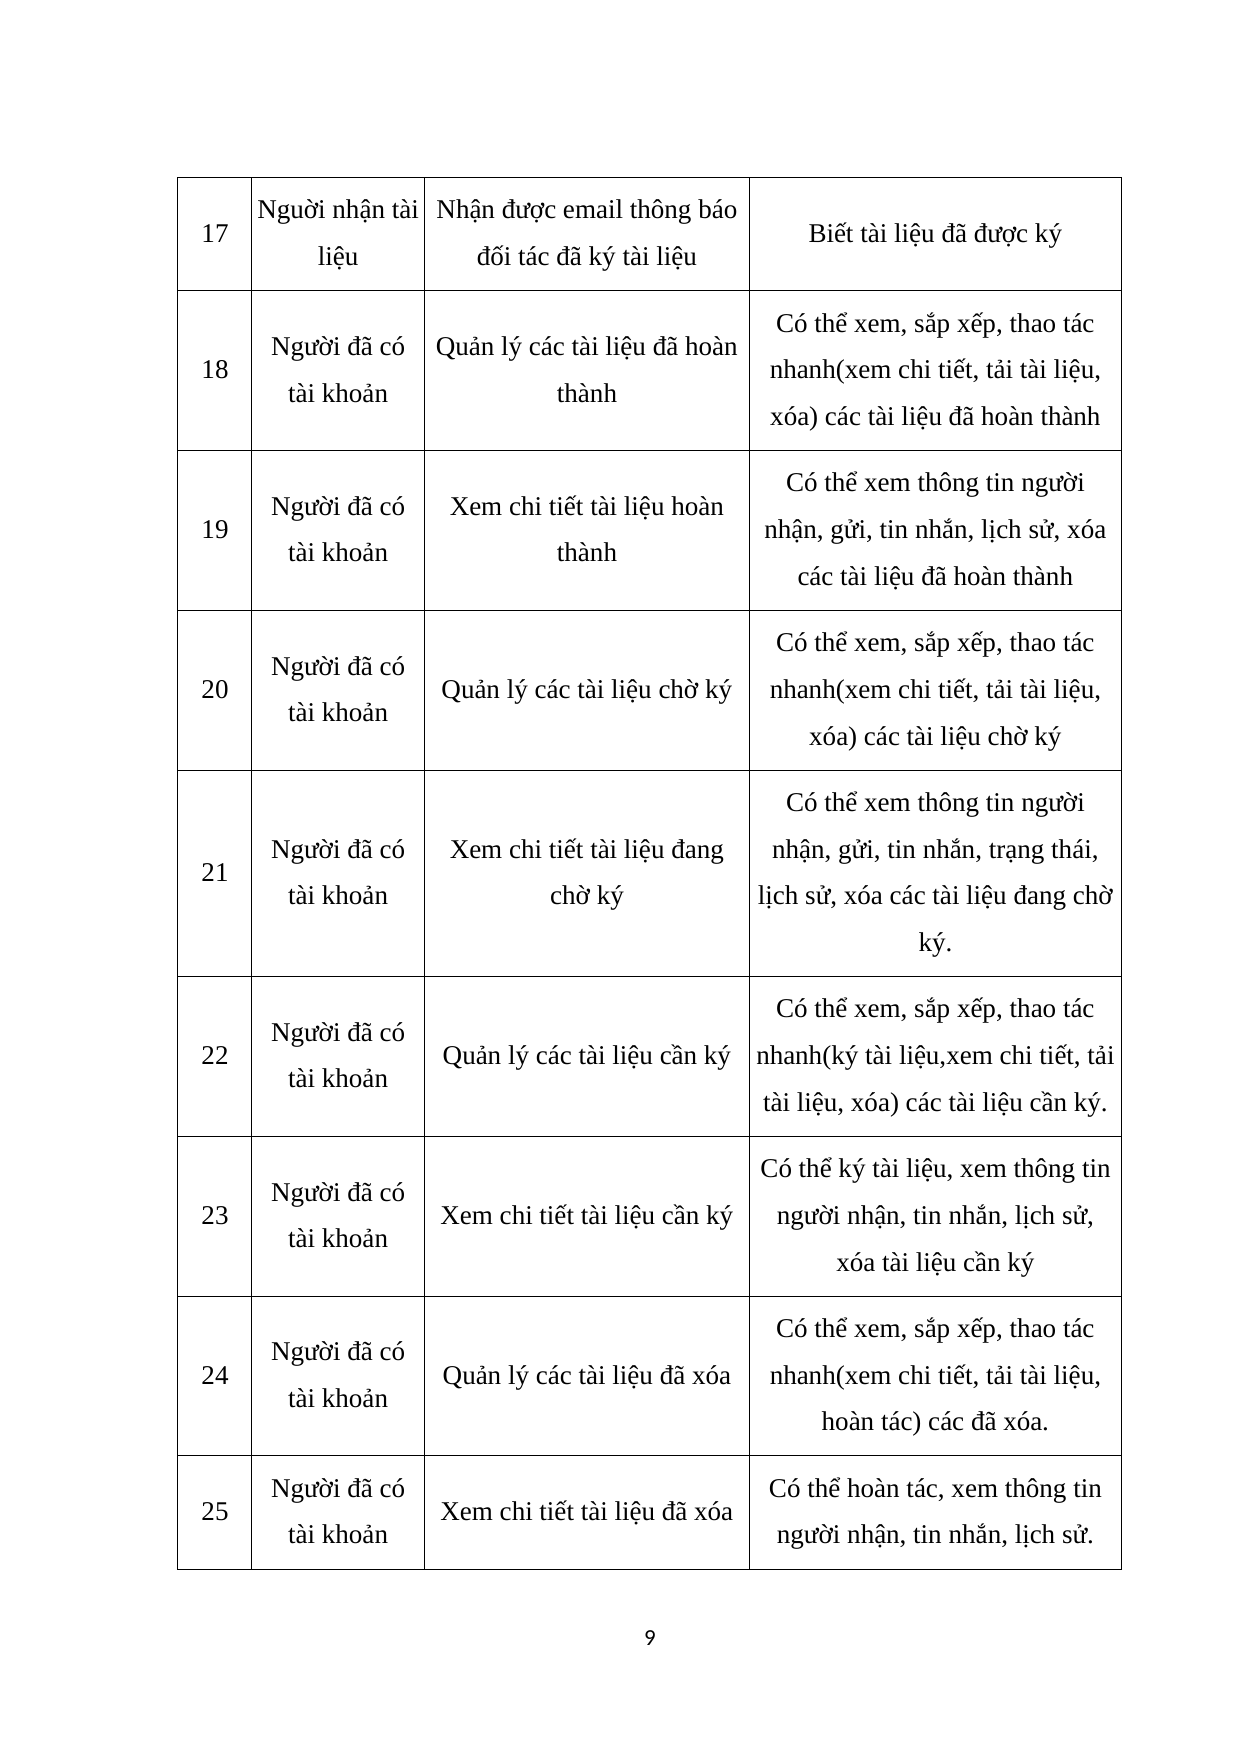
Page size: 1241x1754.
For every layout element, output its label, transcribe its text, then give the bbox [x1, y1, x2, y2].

table_cell Có thể xem, sắp xếp, thao tác nhanh(ký tài liệu,xem chi tiết, tải tài liệu, xóa) các tài liệu cần ký. [750, 977, 1121, 1136]
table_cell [252, 1456, 424, 1568]
table_cell Quản lý các tài liệu chờ ký [425, 611, 749, 769]
table_cell Có thể xem thông tin người nhận, gửi, tin nhắn, lịch sử, xóa các tài liệu đã hoàn thành [750, 451, 1121, 610]
table_cell Nhận được email thông báo đối tác đã ký tài liệu [425, 178, 749, 290]
table_cell Có thể ký tài liệu, xem thông tin người nhận, tin nhắn, lịch sử, xóa tài liệu cần ký [750, 1137, 1121, 1296]
table_cell Quản lý các tài liệu đã hoàn thành [425, 291, 749, 450]
table_cell Biết tài liệu đã được ký [750, 178, 1121, 290]
table_cell Xem chi tiết tài liệu đã xóa [425, 1456, 749, 1568]
table_cell Quản lý các tài liệu đã xóa [425, 1297, 749, 1455]
table_cell Nguời nhận tài liệu [252, 178, 424, 290]
table_cell 21 [178, 771, 251, 976]
table_cell Người đã có tài khoản [252, 771, 424, 976]
table_cell 24 [178, 1297, 251, 1455]
table_cell Có thể xem thông tin người nhận, gửi, tin nhắn, trạng thái, lịch sử, xóa các tài liệu đang chờ ký. [750, 771, 1121, 976]
table_cell Người đã có tài khoản [252, 977, 424, 1136]
table_cell Người đã có tài khoản [252, 291, 424, 450]
table_cell 19 [178, 451, 251, 610]
table_cell 20 [178, 611, 251, 769]
table_cell Quản lý các tài liệu cần ký [425, 977, 749, 1136]
table_cell Có thể xem, sắp xếp, thao tác nhanh(xem chi tiết, tải tài liệu, xóa) các tài liệu đã hoàn thành [750, 291, 1121, 450]
table_cell Có thể xem, sắp xếp, thao tác nhanh(xem chi tiết, tải tài liệu, hoàn tác) các đã xóa. [750, 1297, 1121, 1455]
table_cell Có thể xem, sắp xếp, thao tác nhanh(xem chi tiết, tải tài liệu, xóa) các tài liệu chờ ký [750, 611, 1121, 769]
table_cell Người đã có tài khoản [252, 1137, 424, 1296]
table_cell Xem chi tiết tài liệu hoàn thành [425, 451, 749, 610]
table_cell Người đã có tài khoản [252, 451, 424, 610]
table_cell Người đã có tài khoản [252, 1297, 424, 1455]
table_cell Xem chi tiết tài liệu đang chờ ký [425, 771, 749, 976]
table_cell 17 [178, 178, 251, 290]
table_cell Có thể hoàn tác, xem thông tin người nhận, tin nhắn, lịch sử. [750, 1456, 1121, 1568]
table_cell Xem chi tiết tài liệu cần ký [425, 1137, 749, 1296]
table_cell 22 [178, 977, 251, 1136]
table_cell 25 [178, 1456, 251, 1568]
table_cell 23 [178, 1137, 251, 1296]
table_cell 18 [178, 291, 251, 450]
table_cell Người đã có tài khoản [252, 611, 424, 769]
